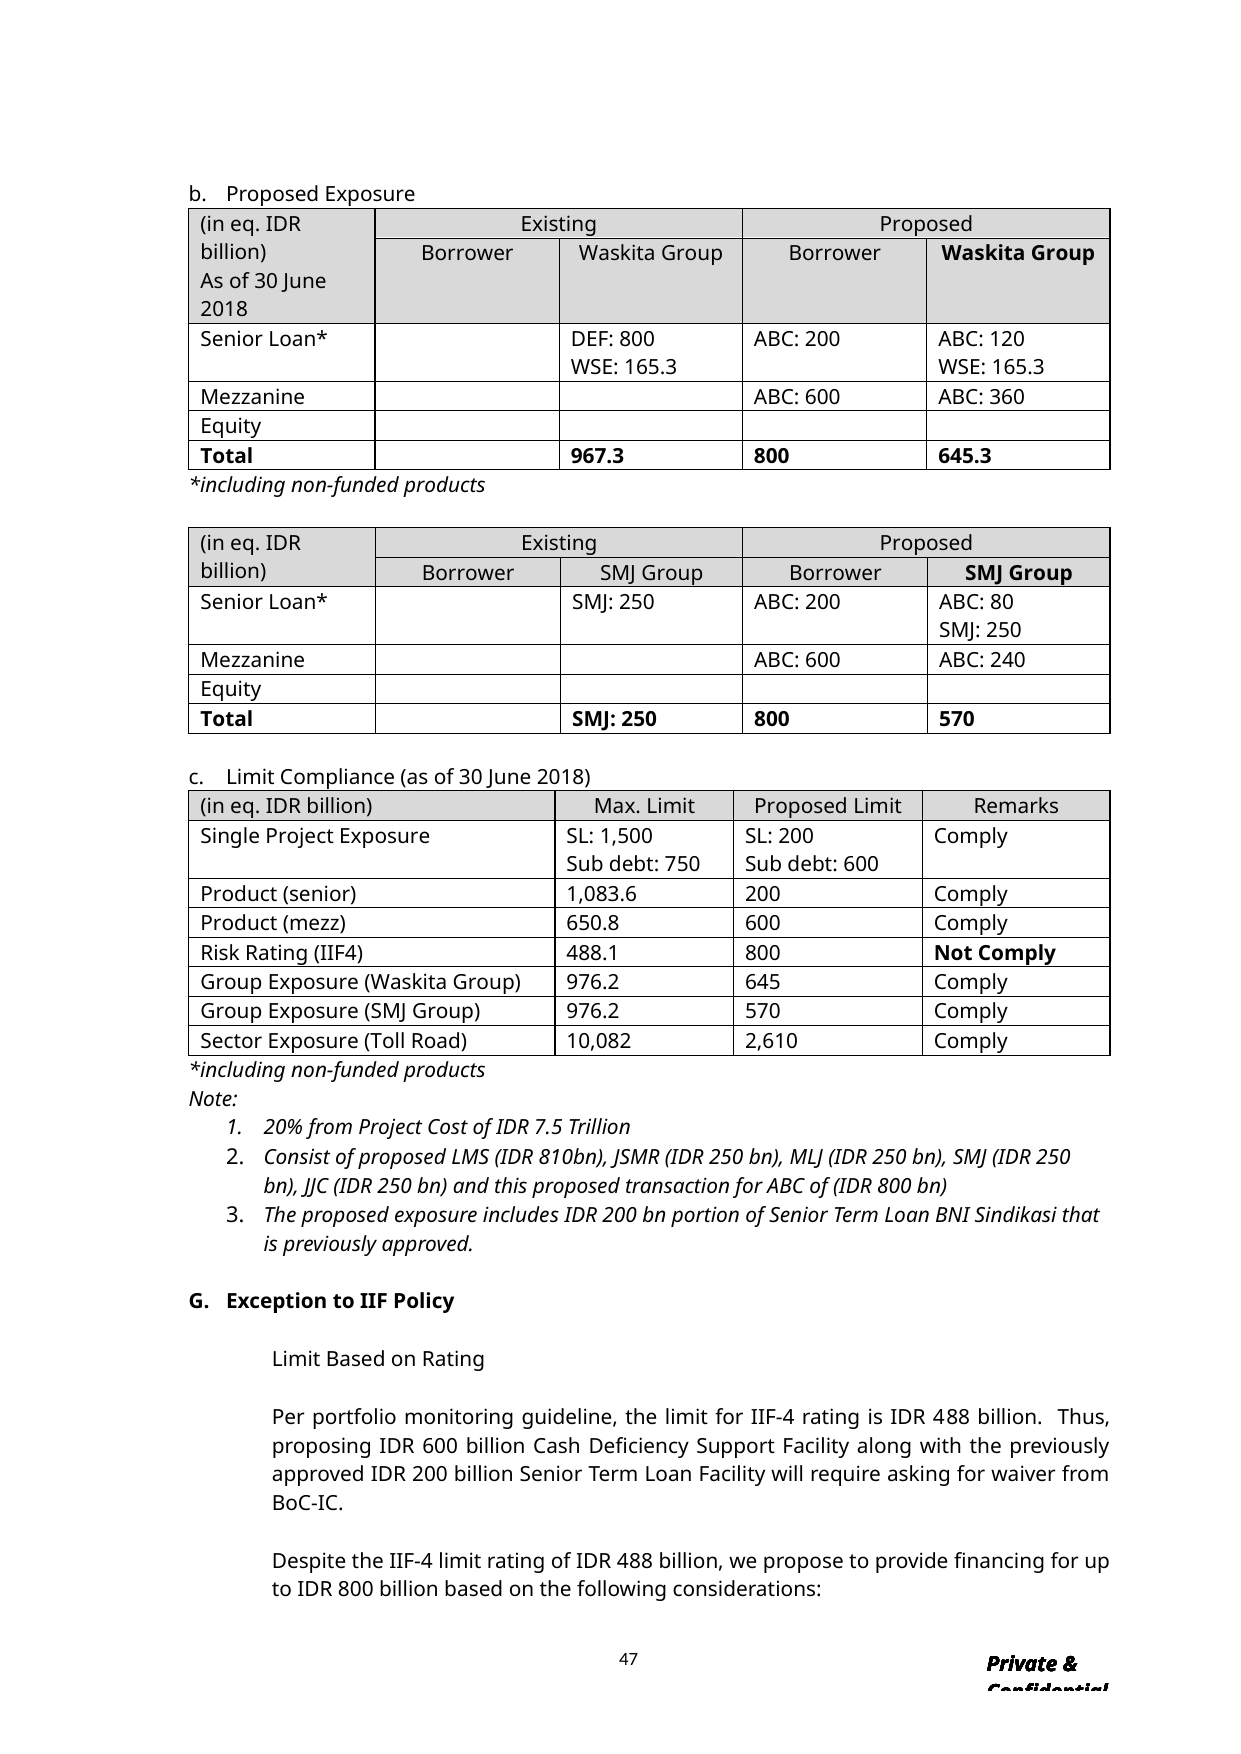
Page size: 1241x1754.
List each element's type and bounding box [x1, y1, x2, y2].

table_header [177, 147, 1122, 1607]
